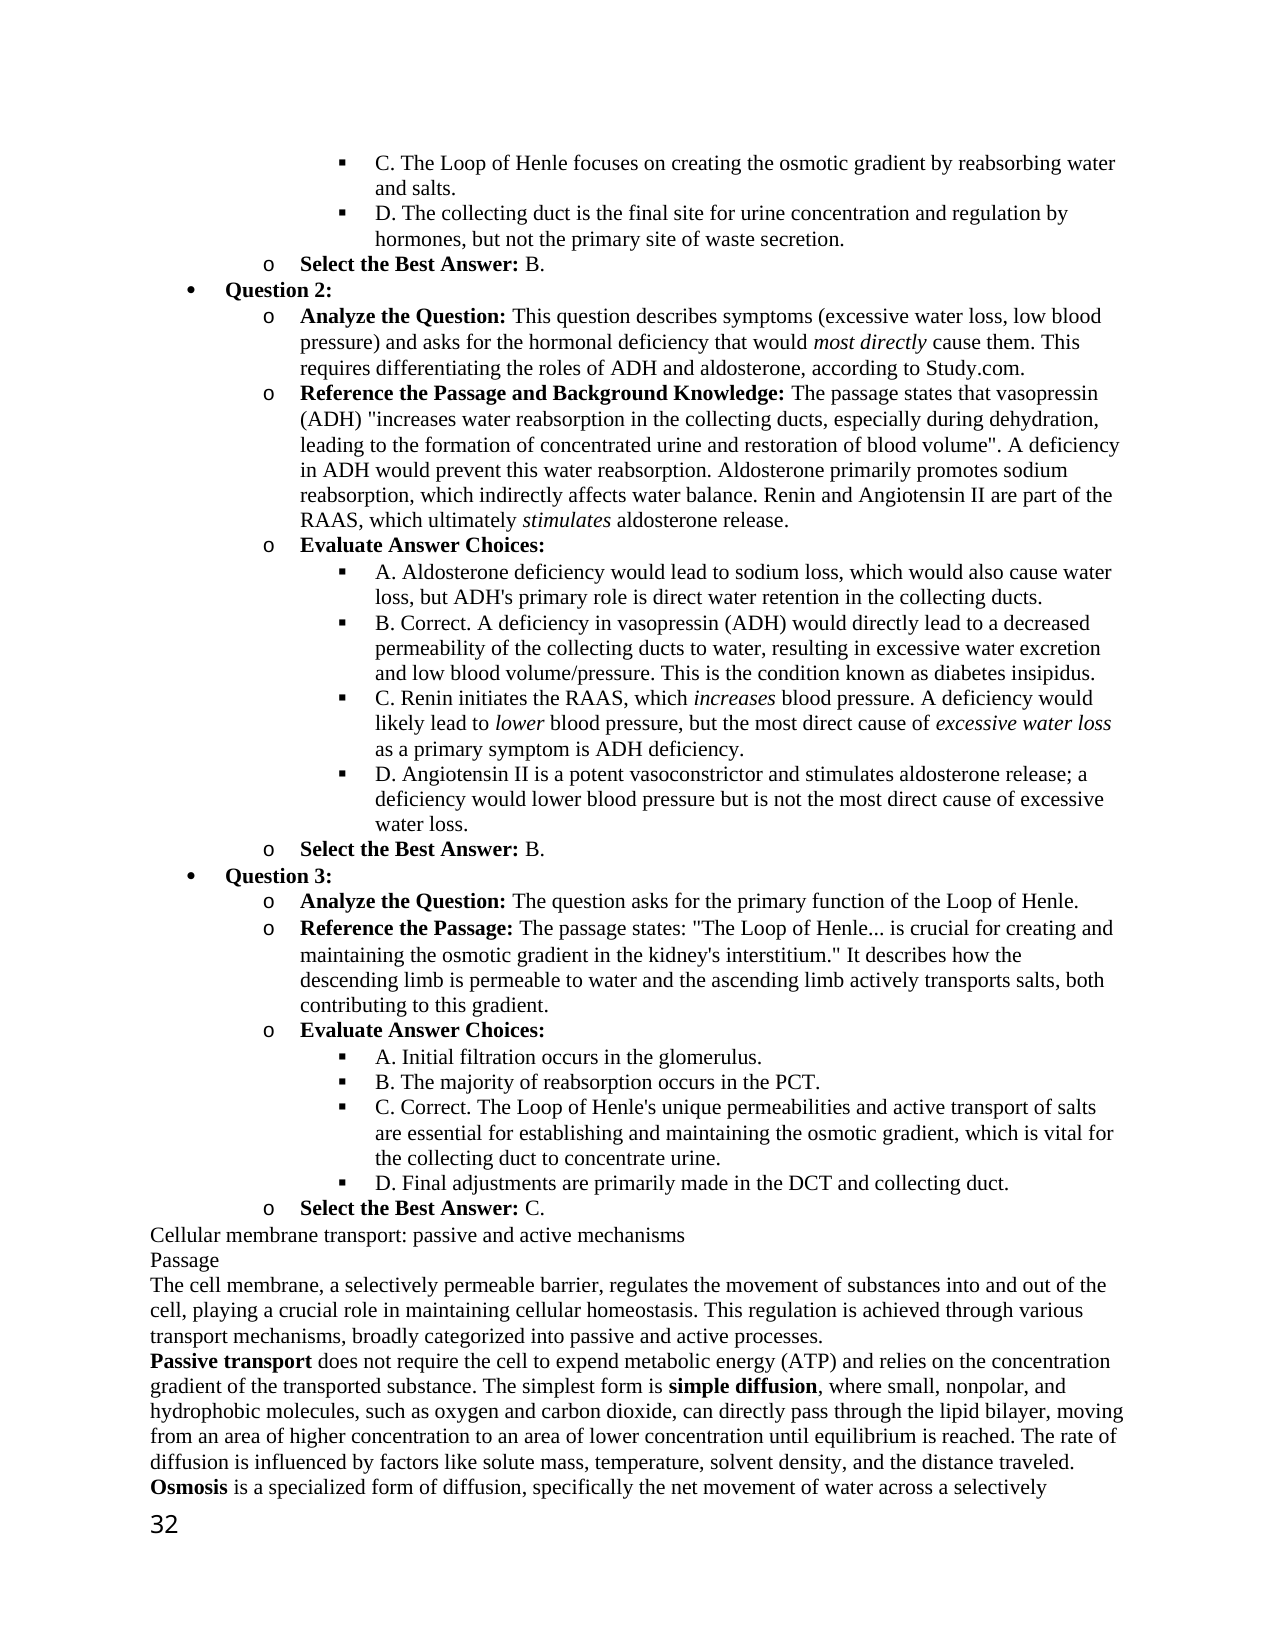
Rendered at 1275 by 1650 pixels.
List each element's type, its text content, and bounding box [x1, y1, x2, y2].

list Reference the Passage and Background Knowledge: The passage states that vasopressin (ADH) "increases water reabsorption in the collecting ducts, especially during dehydration, leading to the formation of concentrated urine and restoration of blood volume". A deficiency in ADH would prevent this water reabsorption. Aldosterone primarily promotes sodium reabsorption, which indirectly affects water balance. Renin and Angiotensin II are part of the RAAS, which ultimately stimulates aldosterone release. [262, 380, 1125, 532]
text Passage [150, 1247, 1125, 1272]
text Cellular membrane transport: passive and active mechanisms [150, 1222, 1125, 1247]
list A. Initial filtration occurs in the glomerulus. [337, 1044, 1125, 1069]
list Evaluate Answer Choices: [262, 532, 1125, 559]
list D. The collecting duct is the final site for urine concentration and regulation by hormones, but not the primary site of waste secretion. [337, 200, 1125, 251]
list D. Final adjustments are primarily made in the DCT and collecting duct. [337, 1170, 1125, 1195]
list Evaluate Answer Choices: [262, 1017, 1125, 1044]
list Analyze the Question: This question describes symptoms (excessive water loss, low blood pressure) and asks for the hormonal deficiency that would most directly cause them. This requires differentiating the roles of ADH and aldosterone, according to Study.com. [262, 303, 1125, 380]
list A. Aldosterone deficiency would lead to sodium loss, which would also cause water loss, but ADH's primary role is direct water retention in the collecting ducts. [337, 559, 1125, 609]
list Analyze the Question: The question asks for the primary function of the Loop of Henle. [262, 888, 1125, 915]
list B. Correct. A deficiency in vasopressin (ADH) would directly lead to a decreased permeability of the collecting ducts to water, resulting in excessive water excretion and low blood volume/pressure. This is the condition known as diabetes insipidus. [337, 609, 1125, 685]
list Question 3: [187, 863, 1125, 888]
list Select the Best Answer: B. [262, 251, 1125, 277]
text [150, 1348, 1125, 1499]
list Reference the Passage: The passage states: "The Loop of Henle... is crucial for creating and maintaining the osmotic gradient in the kidney's interstitium." It describes how the descending limb is permeable to water and the ascending limb actively transports salts, both contributing to this gradient. [262, 915, 1125, 1017]
list C. The Loop of Henle focuses on creating the osmotic gradient by reabsorbing water and salts. [337, 150, 1125, 200]
list D. Angiotensin II is a potent vasoconstrictor and stimulates aldosterone release; a deficiency would lower blood pressure but is not the most direct cause of excessive water loss. [337, 761, 1125, 836]
text The cell membrane, a selectively permeable barrier, regulates the movement of substances into and out of the cell, playing a crucial role in maintaining cellular homeostasis. This regulation is achieved through various transport mechanisms, broadly categorized into passive and active processes. [150, 1272, 1125, 1348]
list C. Renin initiates the RAAS, which increases blood pressure. A deficiency would likely lead to lower blood pressure, but the most direct cause of excessive water loss as a primary symptom is ADH deficiency. [337, 685, 1125, 761]
list Select the Best Answer: C. [262, 1195, 1125, 1222]
list Question 2: [187, 277, 1125, 303]
list B. The majority of reabsorption occurs in the PCT. [337, 1069, 1125, 1094]
list Select the Best Answer: B. [262, 836, 1125, 863]
list C. Correct. The Loop of Henle's unique permeabilities and active transport of salts are essential for establishing and maintaining the osmotic gradient, which is vital for the collecting duct to concentrate urine. [337, 1094, 1125, 1170]
